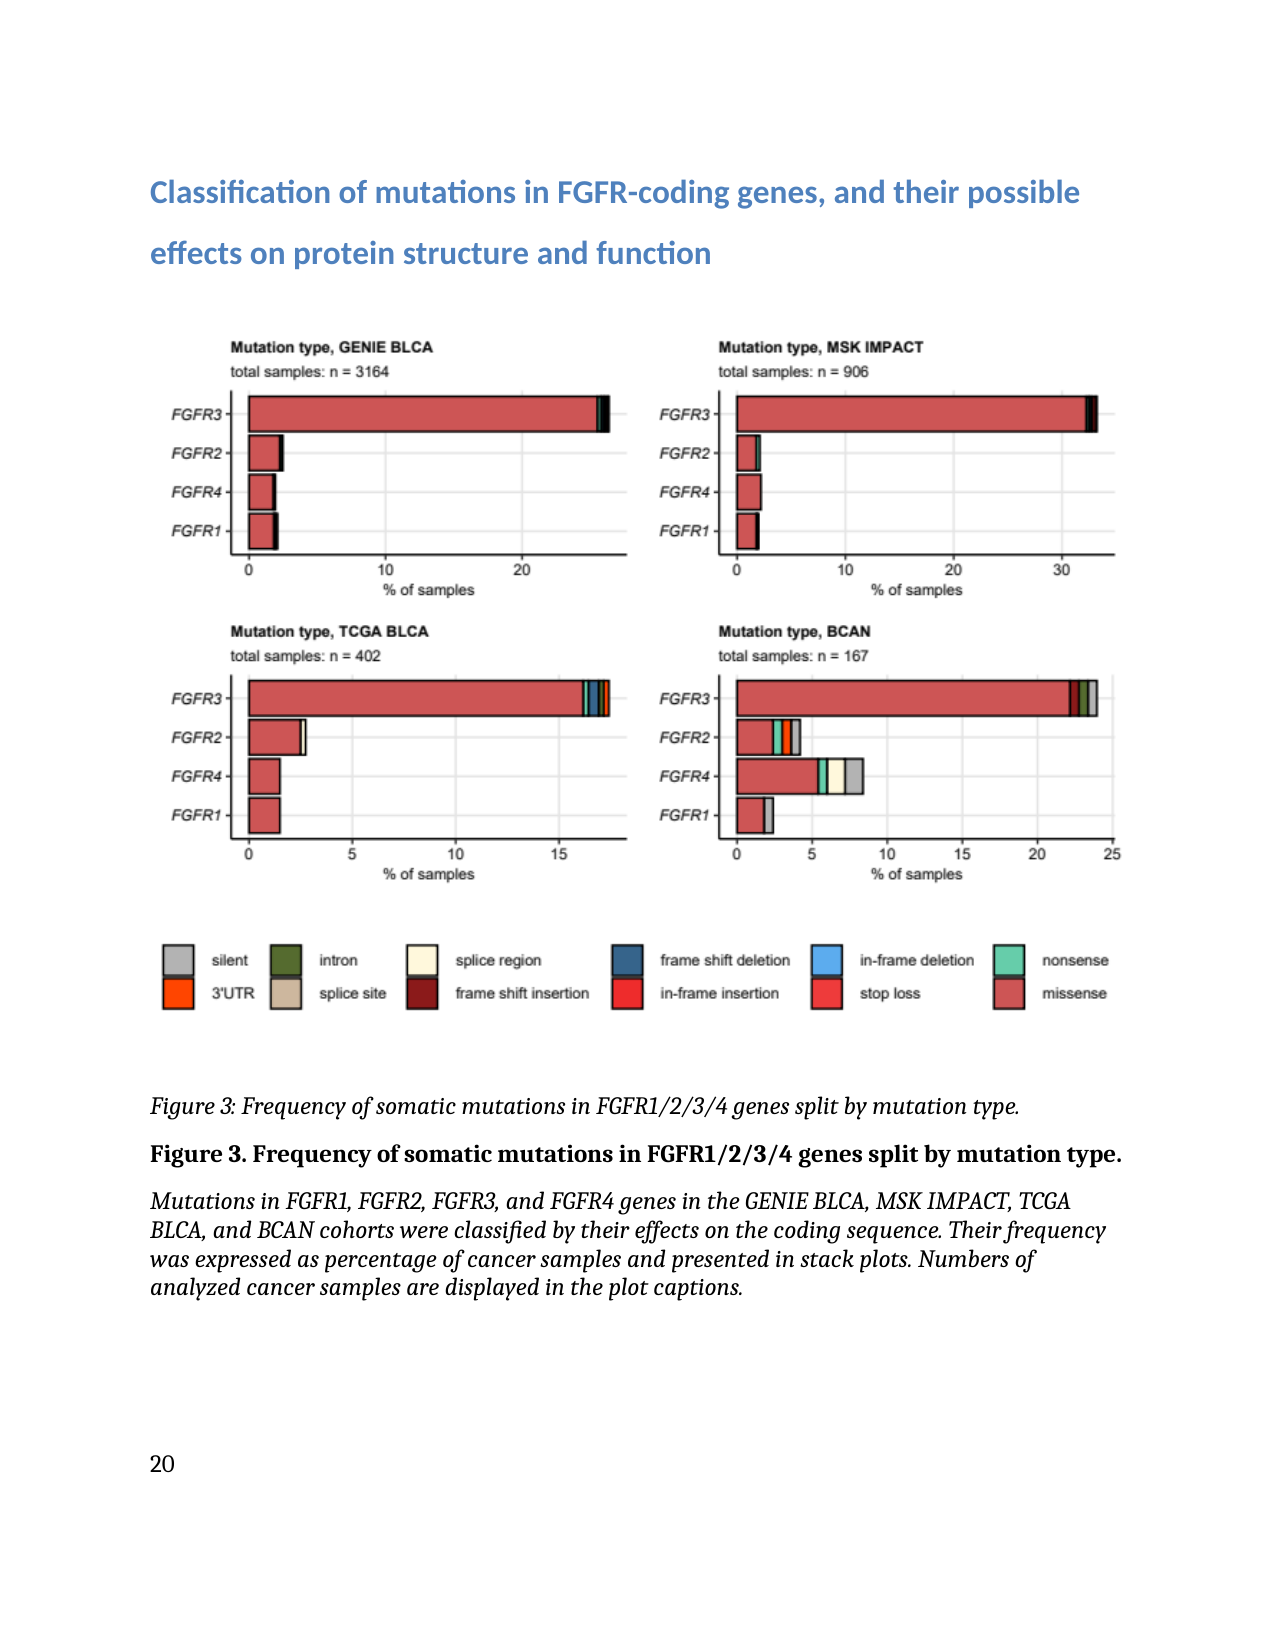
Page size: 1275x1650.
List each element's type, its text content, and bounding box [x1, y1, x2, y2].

text Figure 3: Frequency of somatic mutations in FGFR1/2/3/4 genes split by mutation type. [150, 1092, 1125, 1121]
text Figure 3. Frequency of somatic mutations in FGFR1/2/3/4 genes split by mutation type. [150, 1139, 1125, 1168]
subtitle Classification of mutations in FGFR-coding genes, and their possible effects on protein structure and function [150, 171, 1125, 273]
text Mutations in FGFR1, FGFR2, FGFR3, and FGFR4 genes in the GENIE BLCA, MSK IMPACT, TCGA BLCA, and BCAN cohorts were classified by their effects on the coding sequence. Their frequency was expressed as percentage of cancer samples and presented in stack plots. Numbers of analyzed cancer samples are displayed in the plot captions. [150, 1187, 1125, 1302]
picture [150, 314, 1125, 1072]
